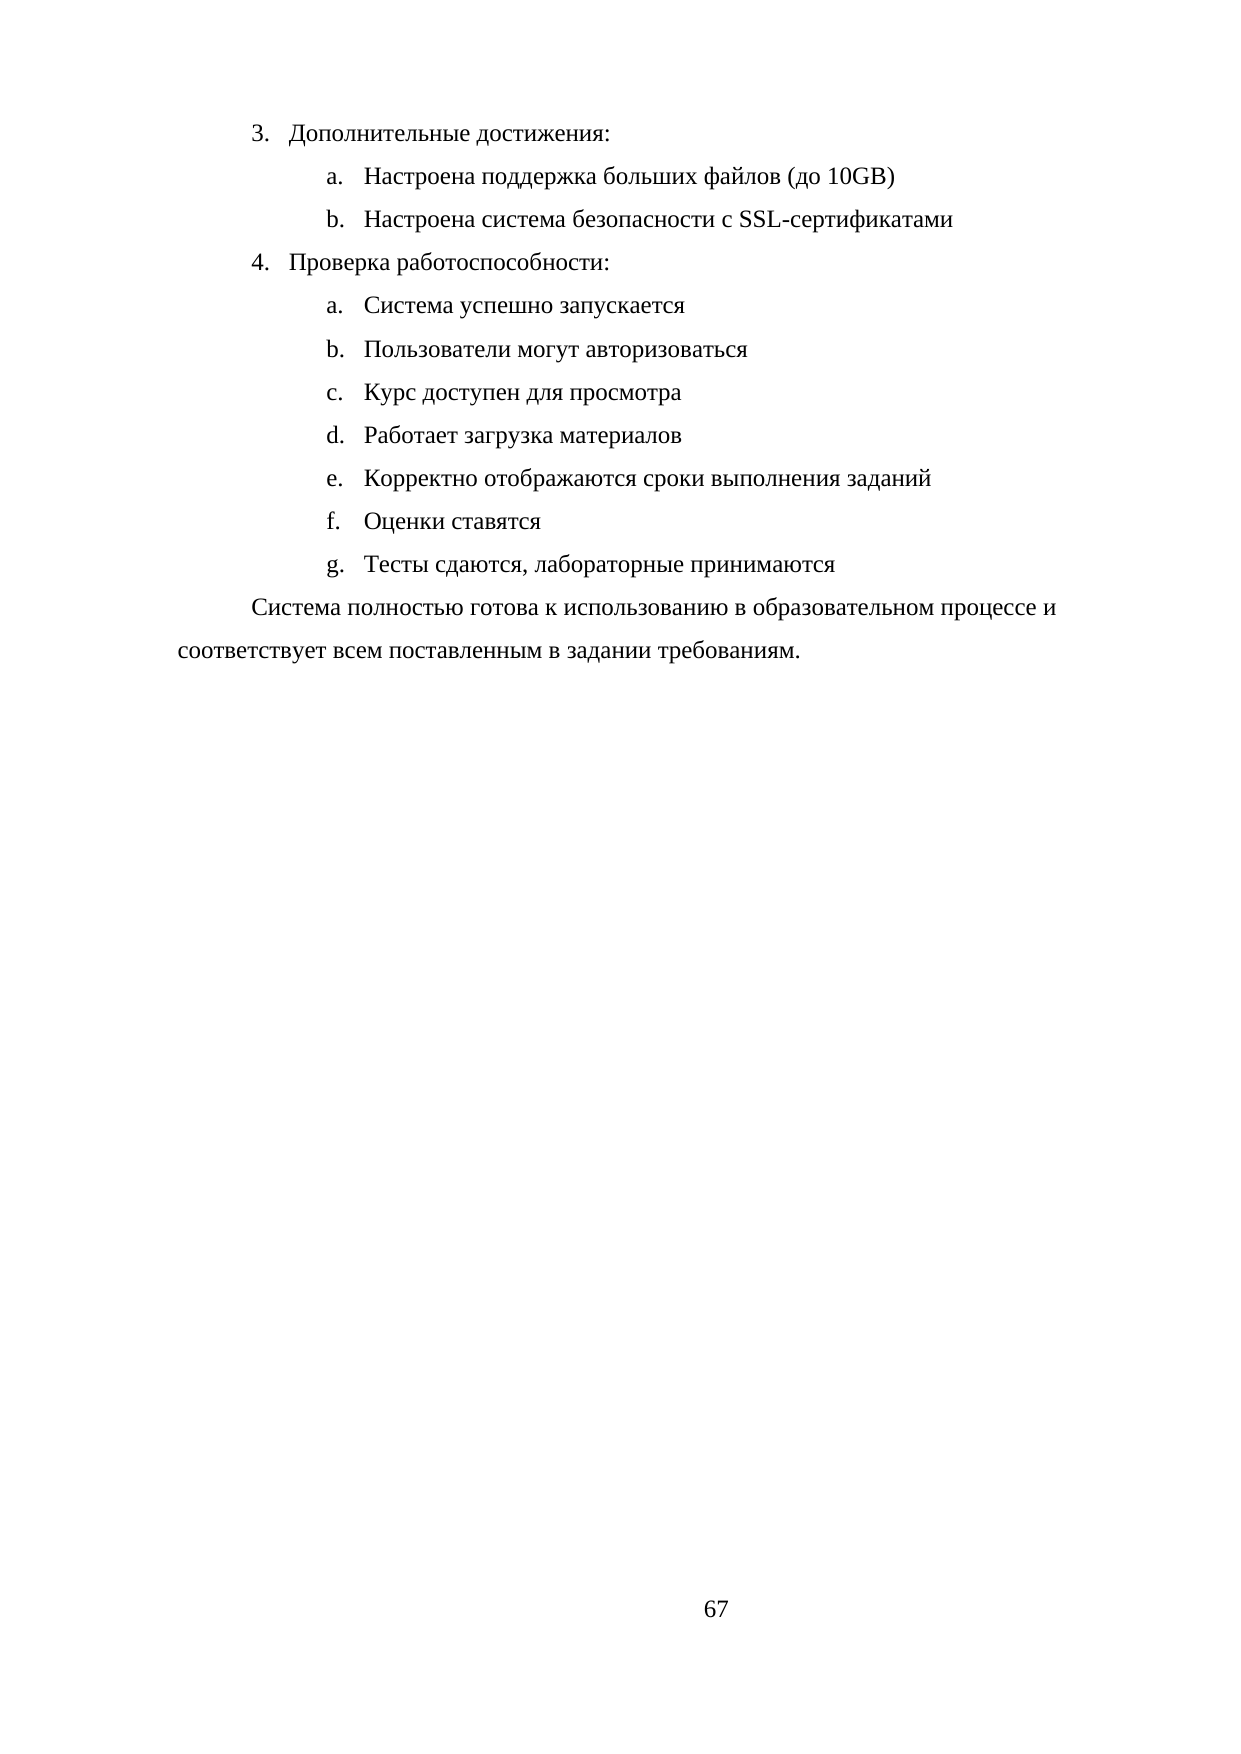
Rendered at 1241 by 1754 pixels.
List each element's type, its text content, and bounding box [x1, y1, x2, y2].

list Проверка работоспособности: [251, 247, 1181, 276]
list Работает загрузка материалов [326, 420, 1181, 449]
list Дополнительные достижения: [251, 118, 1181, 147]
list Тесты сдаются, лабораторные принимаются [326, 549, 1181, 578]
list Корректно отображаются сроки выполнения заданий [326, 463, 1181, 492]
list Пользователи могут авторизоваться [326, 334, 1181, 362]
list Настроена поддержка больших файлов (до 10GB) [326, 161, 1181, 190]
list Настроена система безопасности с SSL-сертификатами [326, 204, 1181, 233]
list Курс доступен для просмотра [326, 377, 1181, 406]
text Система полностью готова к использованию в образовательном процессе и соответствует всем поставленным в задании требованиям. [177, 592, 1181, 664]
list Система успешно запускается [326, 291, 1181, 319]
list Оценки ставятся [326, 506, 1181, 535]
